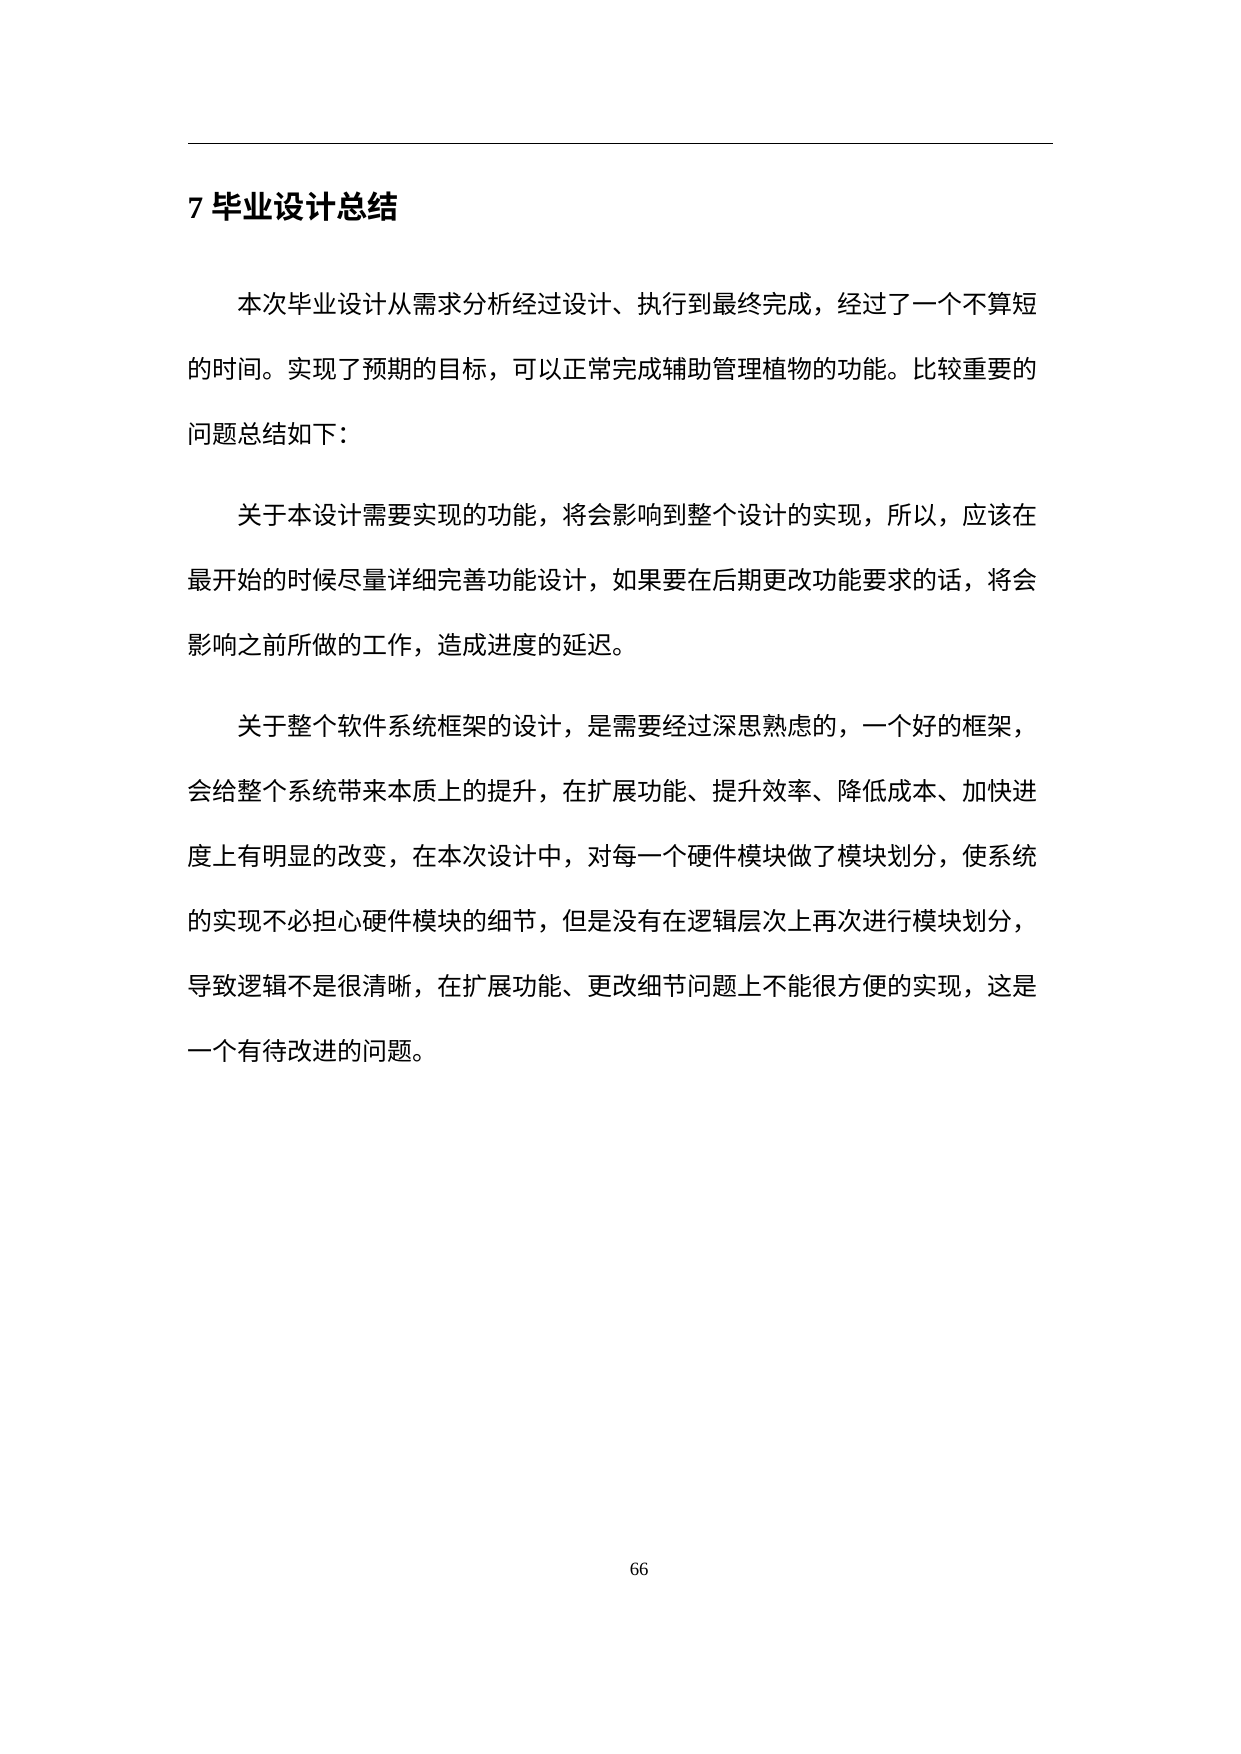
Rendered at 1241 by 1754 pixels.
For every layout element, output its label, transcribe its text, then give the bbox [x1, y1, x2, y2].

text 本次毕业设计从需求分析经过设计、执行到最终完成，经过了一个不算短的时间。实现了预期的目标，可以正常完成辅助管理植物的功能。比较重要的问题总结如下： [187, 270, 1053, 465]
text 关于本设计需要实现的功能，将会影响到整个设计的实现，所以，应该在最开始的时候尽量详细完善功能设计，如果要在后期更改功能要求的话，将会影响之前所做的工作，造成进度的延迟。 [187, 481, 1053, 676]
subtitle 7 毕业设计总结 [187, 172, 1053, 237]
text 关于整个软件系统框架的设计，是需要经过深思熟虑的，一个好的框架，会给整个系统带来本质上的提升，在扩展功能、提升效率、降低成本、加快进度上有明显的改变，在本次设计中，对每一个硬件模块做了模块划分，使系统的实现不必担心硬件模块的细节，但是没有在逻辑层次上再次进行模块划分，导致逻辑不是很清晰，在扩展功能、更改细节问题上不能很方便的实现，这是一个有待改进的问题。 [187, 692, 1053, 1082]
